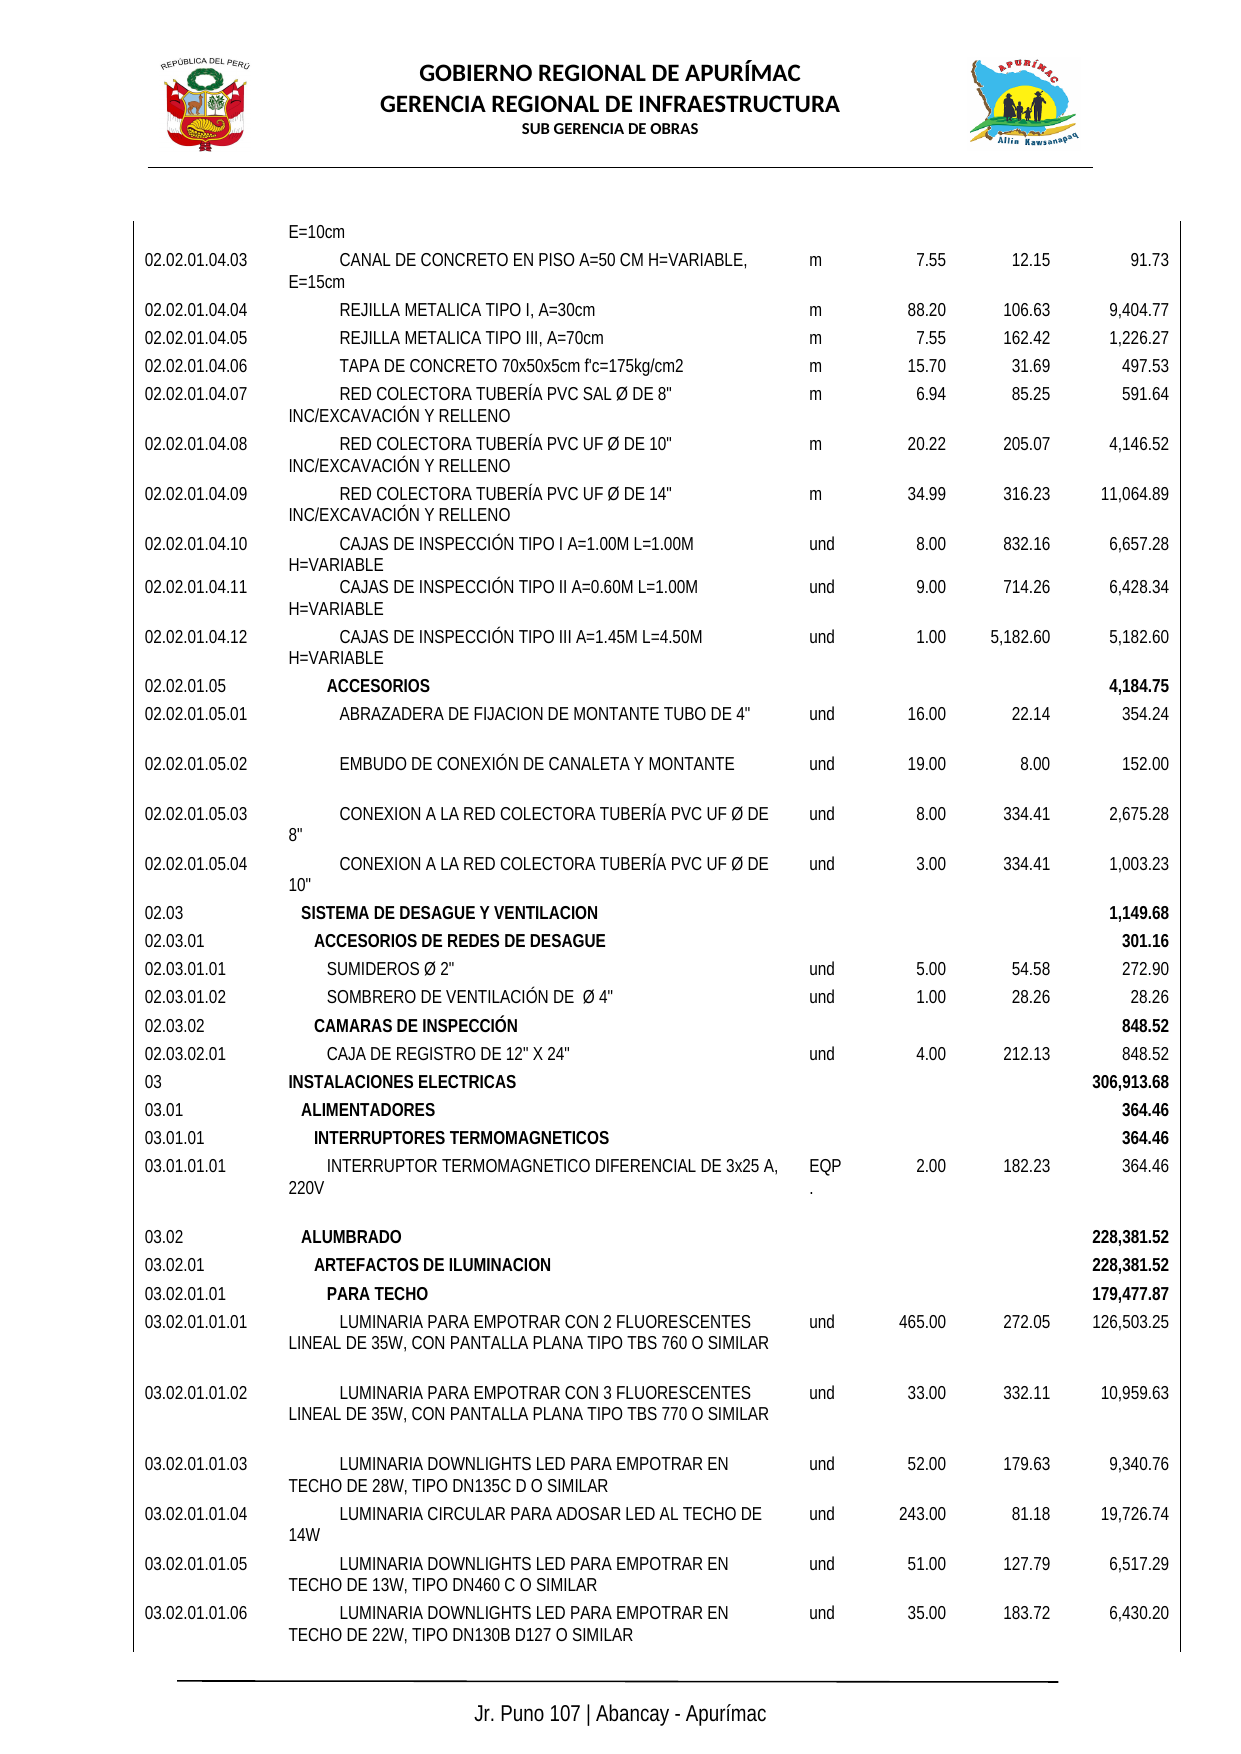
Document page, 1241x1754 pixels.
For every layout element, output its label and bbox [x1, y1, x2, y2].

picture [158, 57, 252, 152]
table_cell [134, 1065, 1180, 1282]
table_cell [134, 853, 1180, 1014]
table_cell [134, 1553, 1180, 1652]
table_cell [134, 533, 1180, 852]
picture [967, 57, 1082, 151]
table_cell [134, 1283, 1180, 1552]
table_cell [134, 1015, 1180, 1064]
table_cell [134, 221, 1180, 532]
